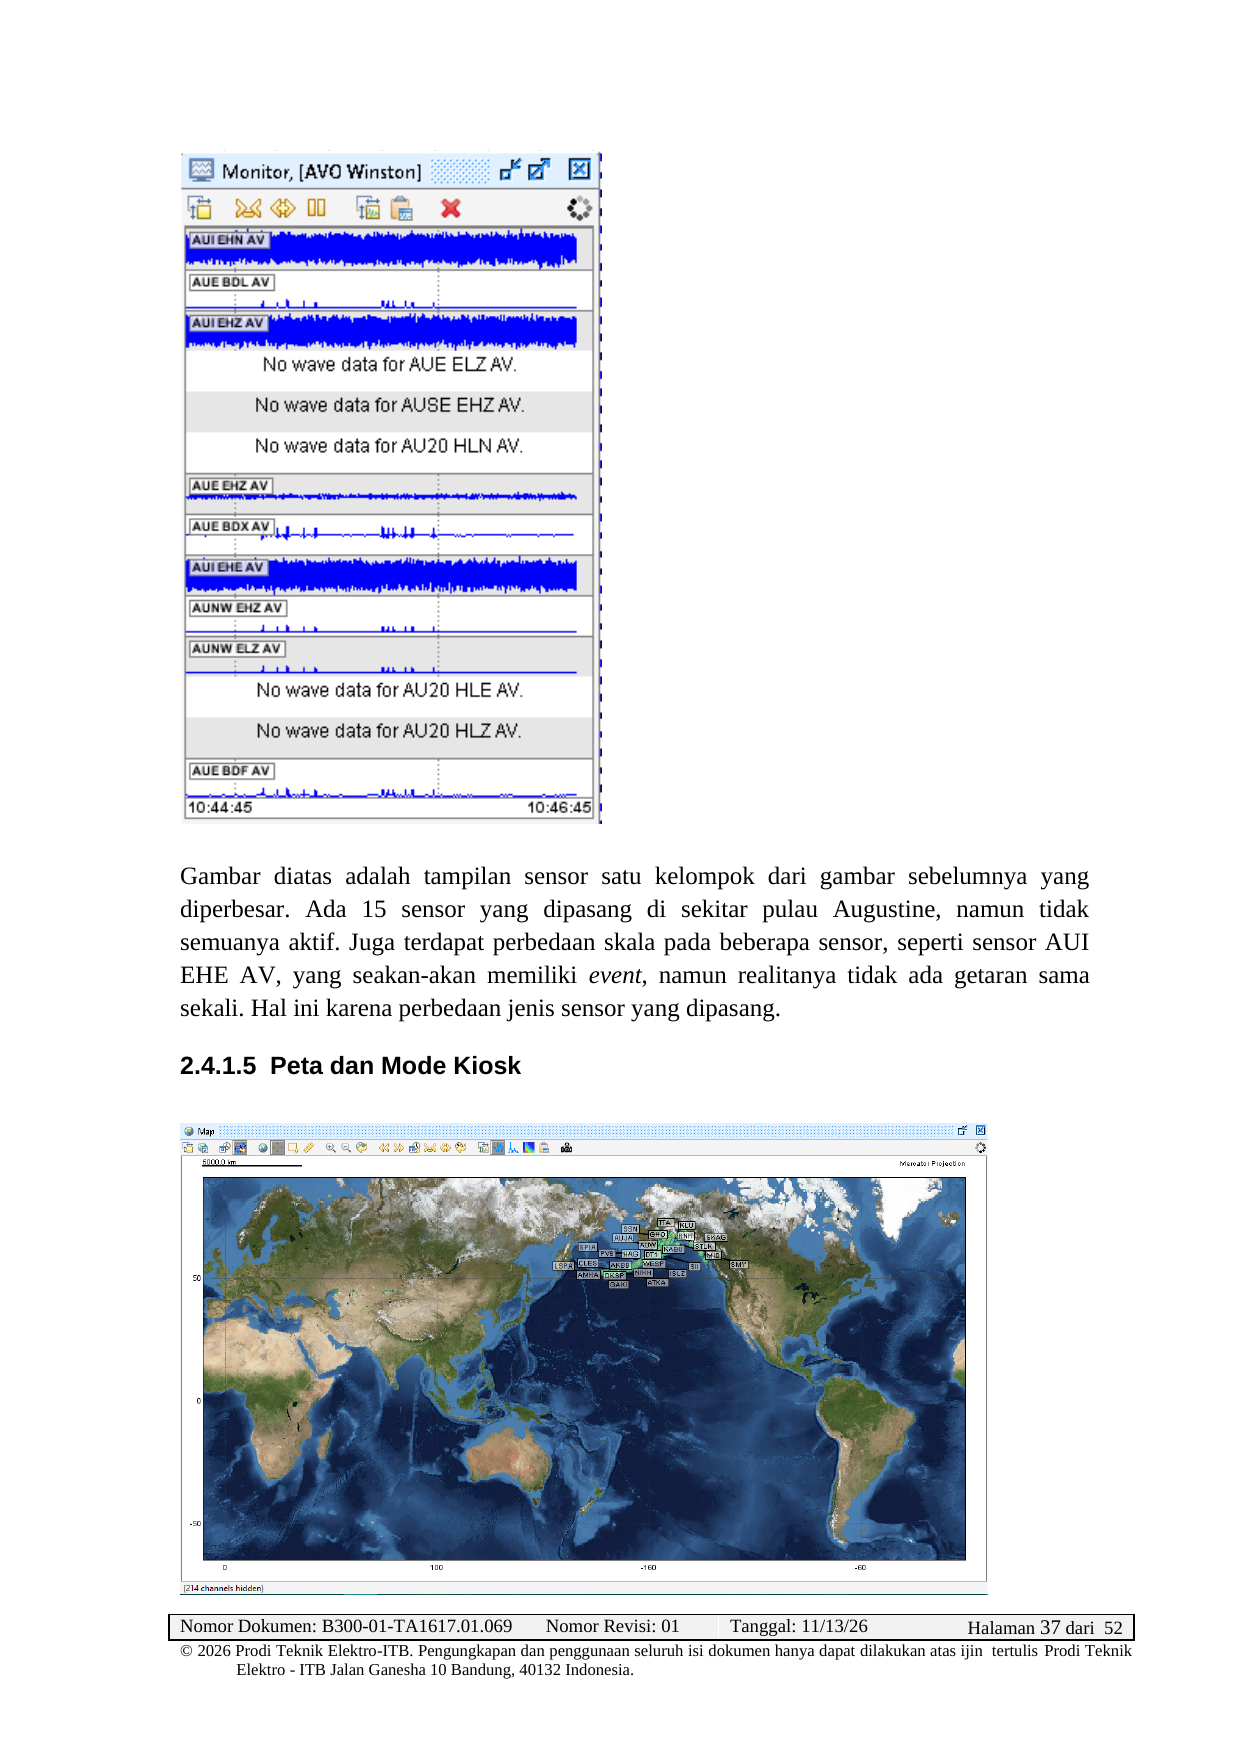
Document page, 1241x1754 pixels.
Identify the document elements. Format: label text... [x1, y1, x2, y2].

subtitle Peta dan Mode Kiosk [180, 1051, 1090, 1079]
picture [180, 1123, 988, 1595]
picture [180, 150, 602, 824]
text Gambar diatas adalah tampilan sensor satu kelompok dari gambar sebelumnya yang diperbesar. Ada 15 sensor yang dipasang di sekitar pulau Augustine, namun tidak semuanya aktif. Juga terdapat perbedaan skala pada beberapa sensor, seperti sensor AUI EHE AV, yang seakan-akan memiliki event, namun realitanya tidak ada getaran sama sekali. Hal ini karena perbedaan jenis sensor yang dipasang. [180, 861, 1090, 1022]
